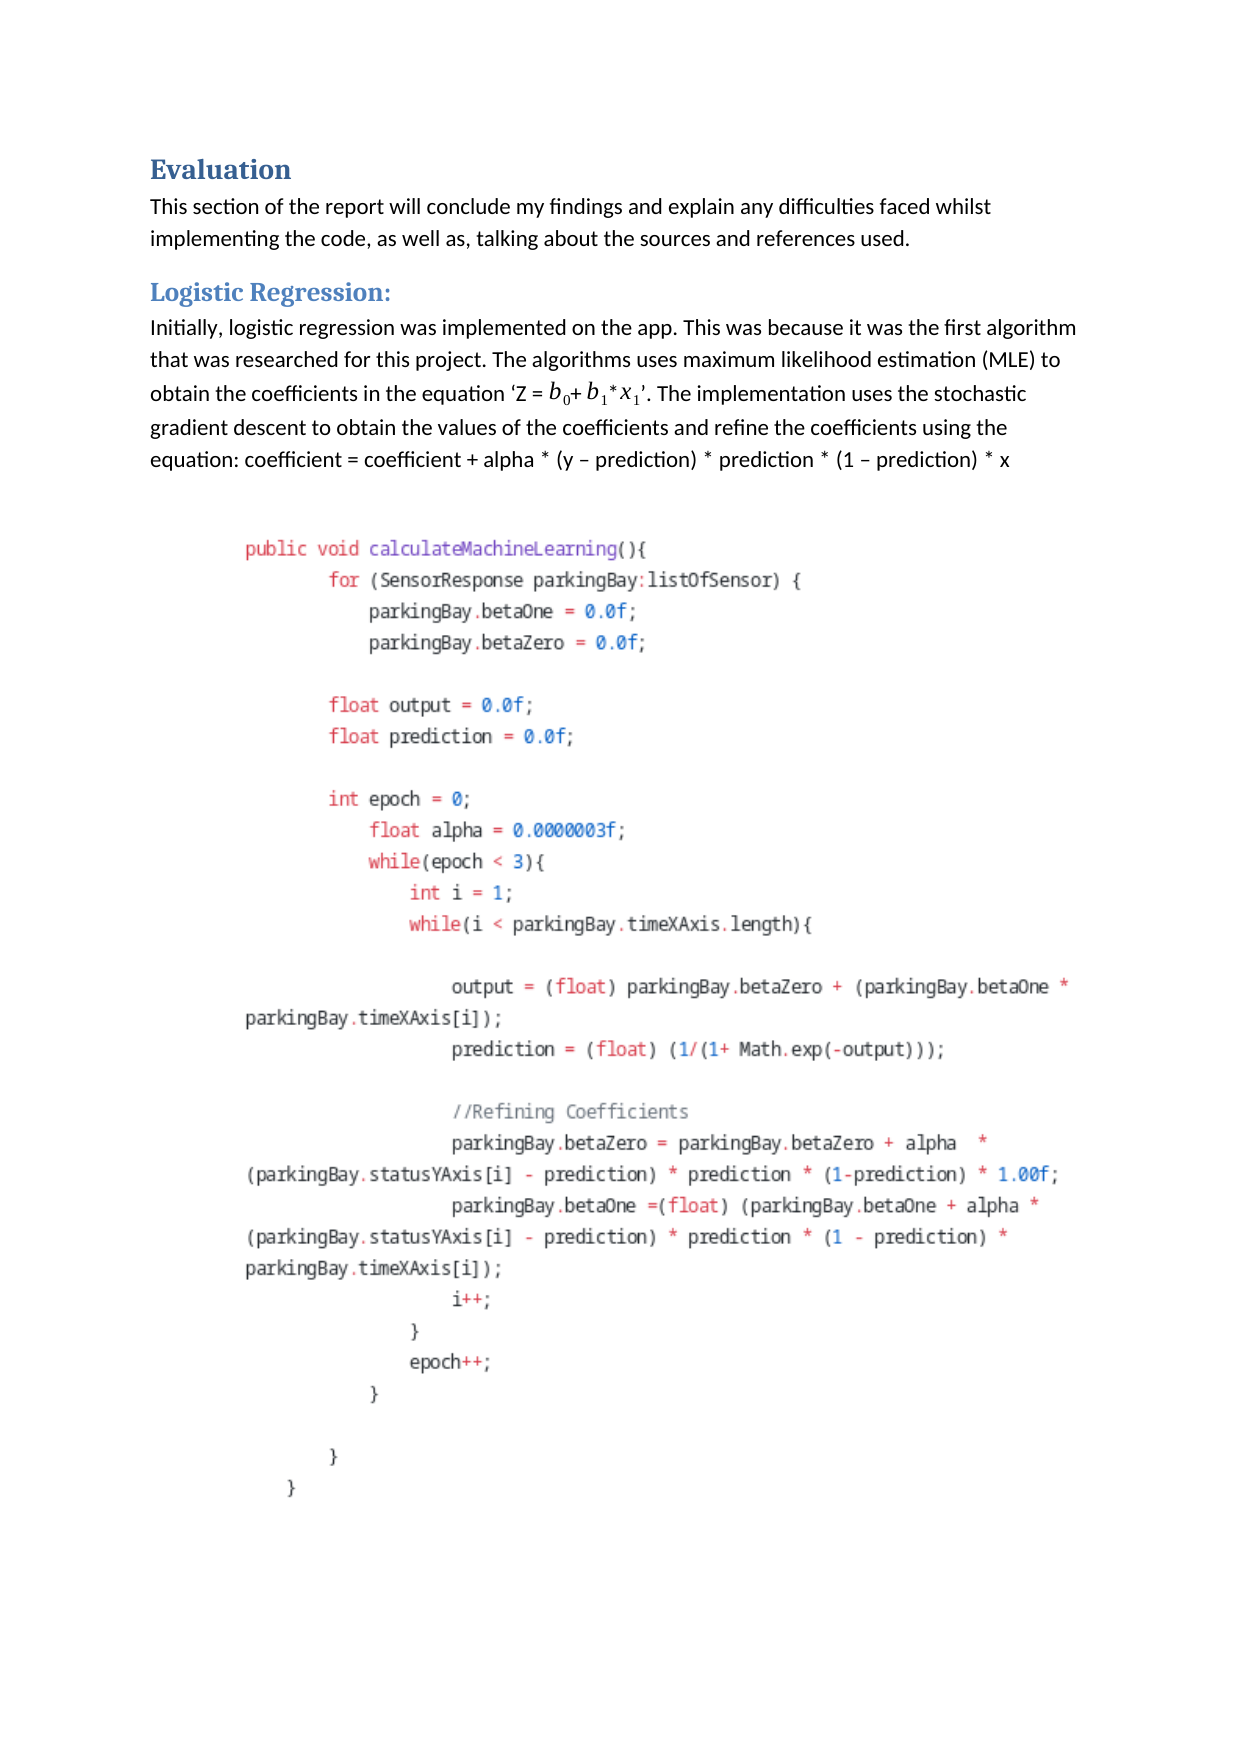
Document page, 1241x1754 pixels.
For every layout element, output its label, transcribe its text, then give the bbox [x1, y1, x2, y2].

text This section of the report will conclude my findings and explain any difficulties faced whilst implementing the code, as well as, talking about the sources and references used. [150, 192, 1090, 252]
subtitle Evaluation [150, 153, 1090, 187]
text Initially, logistic regression was implemented on the app. This was because it was the first algorithm that was researched for this project. The algorithms uses maximum likelihood estimation (MLE) to obtain the coefficients in the equation ‘Z = + *’. The implementation uses the stochastic gradient descent to obtain the values of the coefficients and refine the coefficients using the equation: coefficient = coefficient + alpha * (y – prediction) * prediction * (1 – prediction) * x [150, 313, 1090, 473]
subtitle Logistic Regression: [150, 277, 1090, 308]
